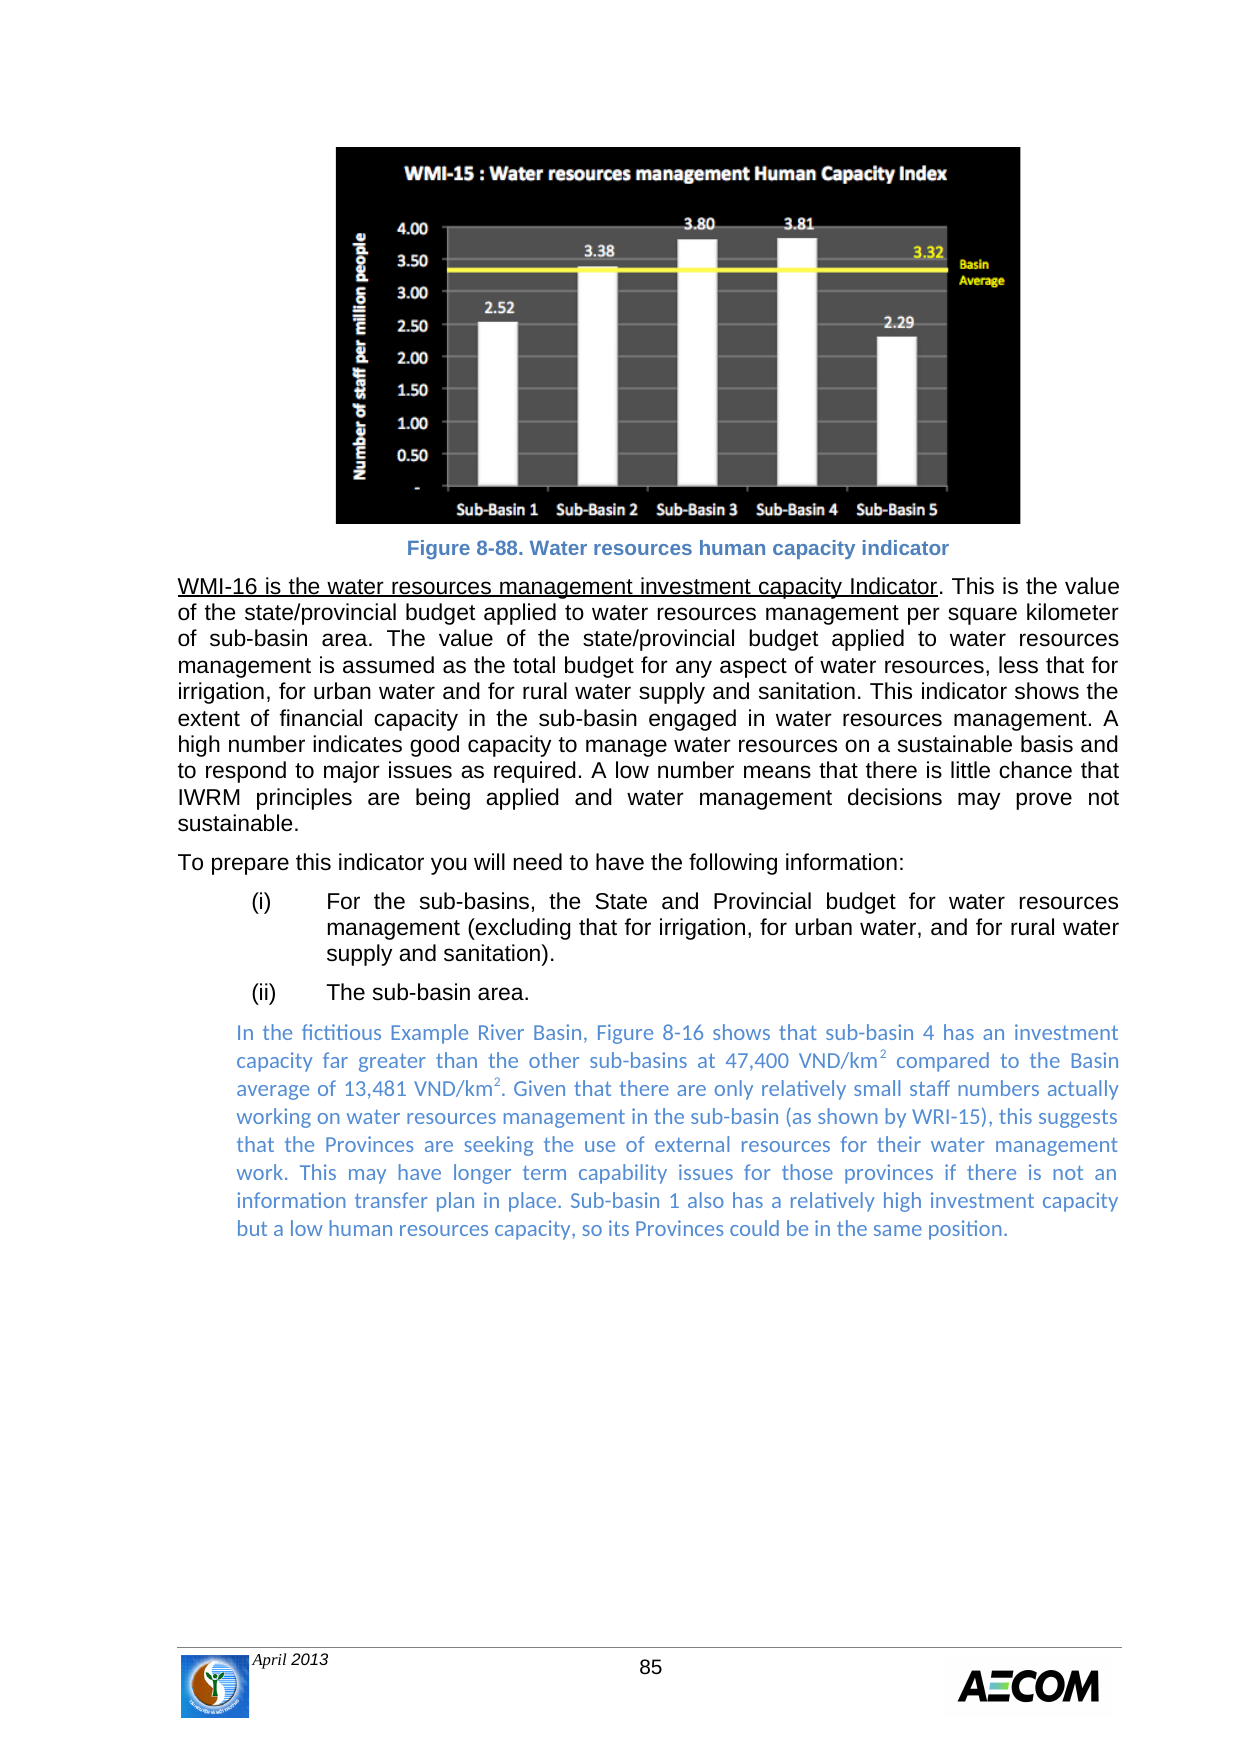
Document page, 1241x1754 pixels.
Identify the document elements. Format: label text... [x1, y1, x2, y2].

text WMI-16 is the water resources management investment capacity Indicator. This is the value of the state/provincial budget applied to water resources management per square kilometer of sub-basin area. The value of the state/provincial budget applied to water resources management is assumed as the total budget for any aspect of water resources, less that for irrigation, for urban water and for rural water supply and sanitation. This indicator shows the extent of financial capacity in the sub-basin engaged in water resources management. A high number indicates good capacity to manage water resources on a sustainable basis and to respond to major issues as required. A low number means that there is little chance that IWRM principles are being applied and water management decisions may prove not sustainable. [177, 573, 1120, 836]
text In the fictitious Example River Basin, Figure 8-16 shows that sub-basin 4 has an investment capacity far greater than the other sub-basins at 47,400 VND/km2 compared to the Basin average of 13,481 VND/km2. Given that there are only relatively small staff numbers actually working on water resources management in the sub-basin (as shown by WRI-15), this suggests that the Provinces are seeking the use of external resources for their water management work. This may have longer term capability issues for those provinces if there is not an information transfer plan in place. Sub-basin 1 also has a relatively high investment capacity but a low human resources capacity, so its Provinces could be in the same position. [236, 1018, 1120, 1242]
picture [335, 147, 1021, 524]
list For the sub-basins, the State and Provincial budget for water resources management (excluding that for irrigation, for urban water, and for rural water supply and sanitation). [251, 888, 1120, 967]
text To prepare this indicator you will need to have the following information: [177, 849, 1120, 875]
list The sub-basin area. [251, 979, 1120, 1006]
picture [942, 1655, 1114, 1717]
picture [181, 1655, 250, 1718]
